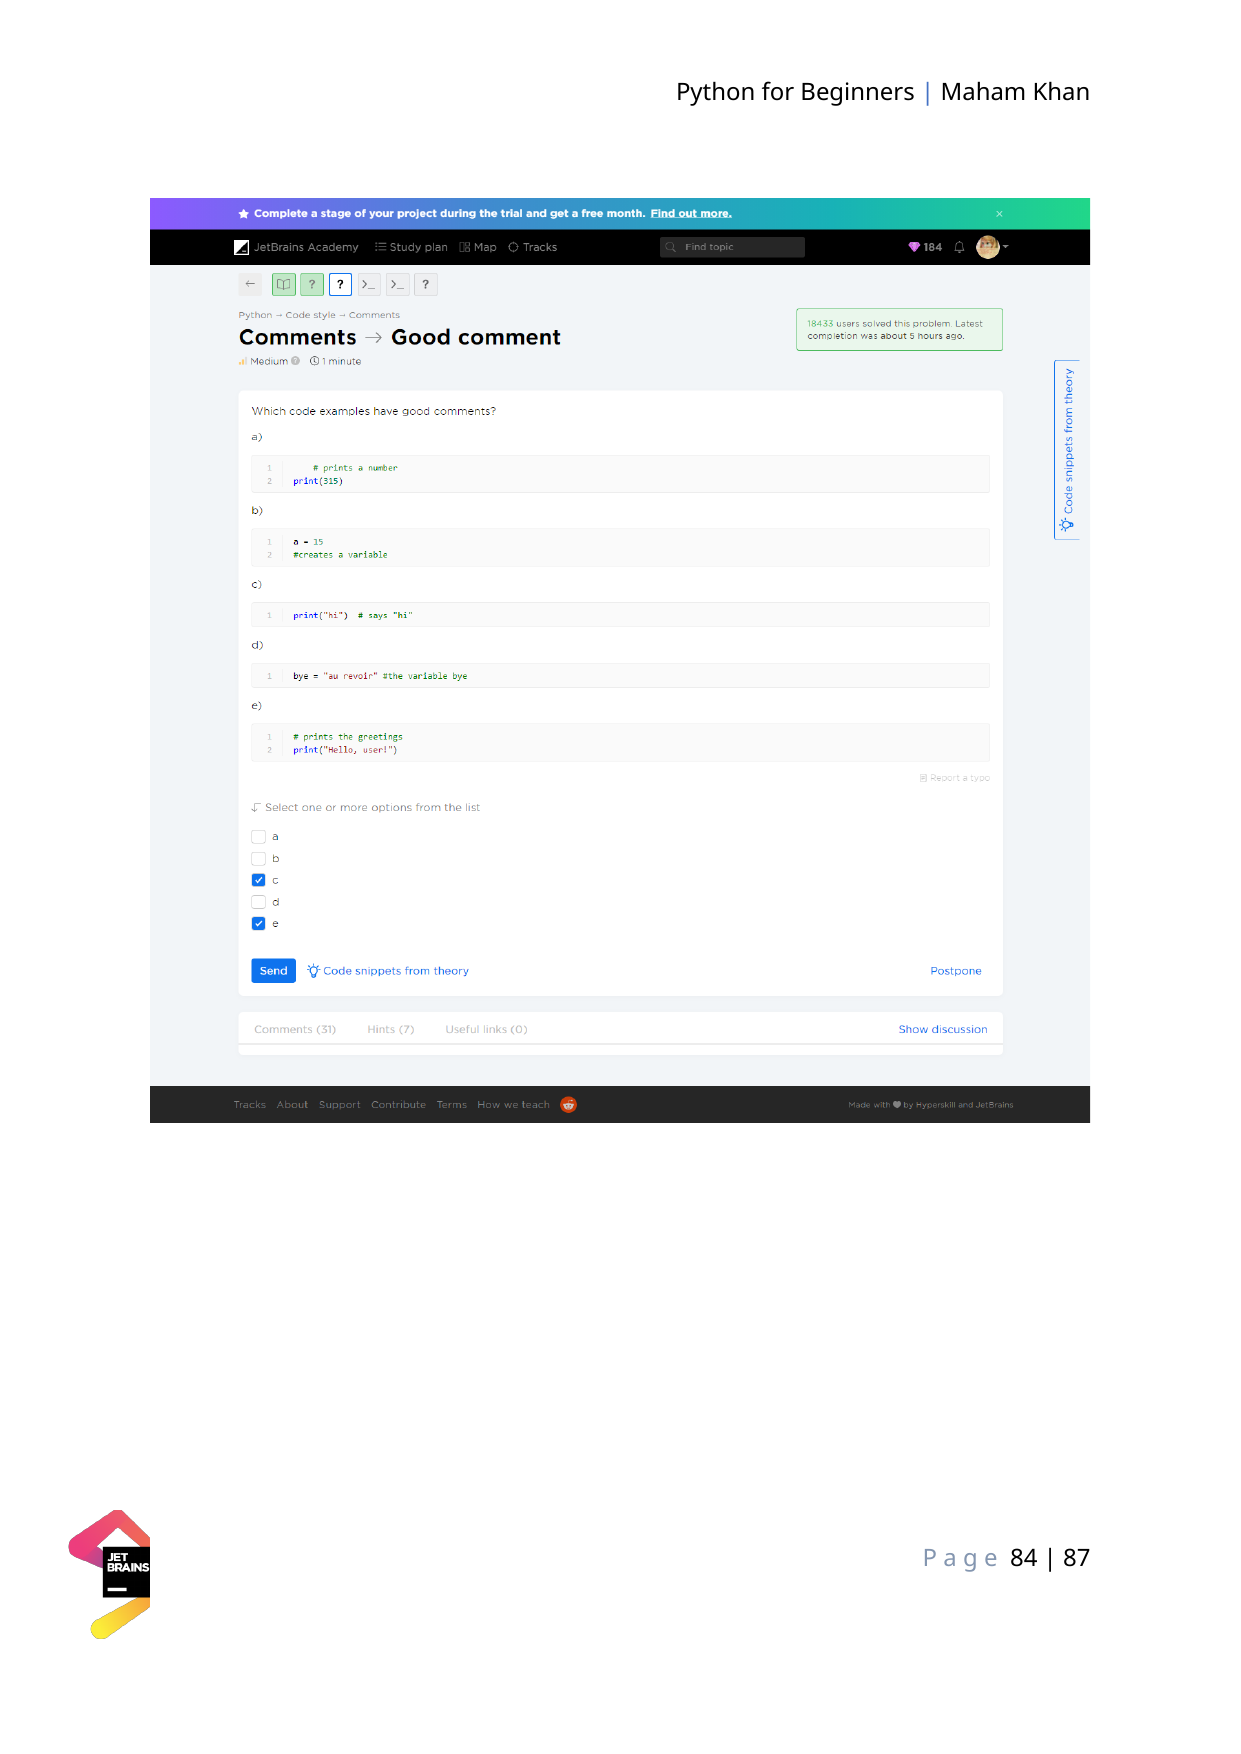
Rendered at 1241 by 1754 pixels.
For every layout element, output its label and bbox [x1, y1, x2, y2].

picture [150, 198, 1091, 1123]
picture [63, 1510, 193, 1639]
